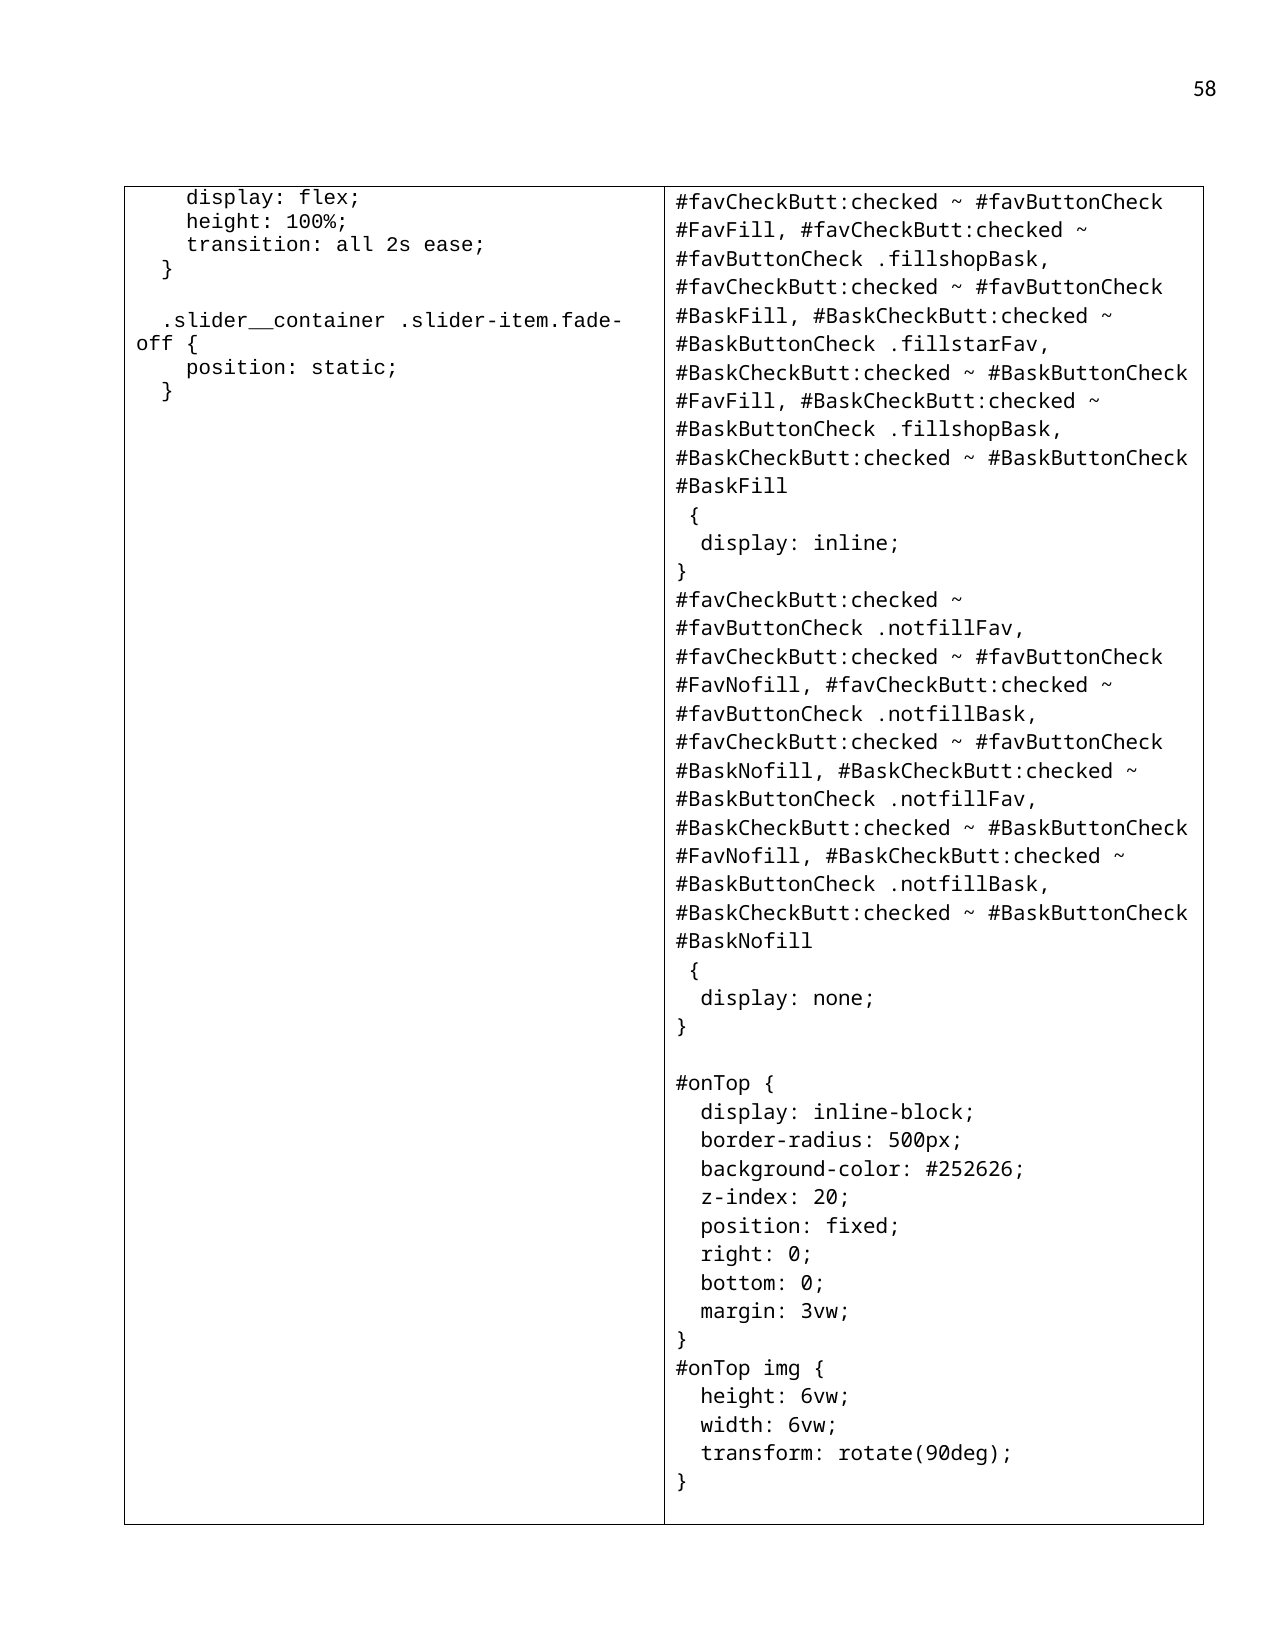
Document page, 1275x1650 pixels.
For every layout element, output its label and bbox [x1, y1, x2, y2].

table_header [125, 187, 664, 1523]
table_header [665, 187, 1203, 1523]
